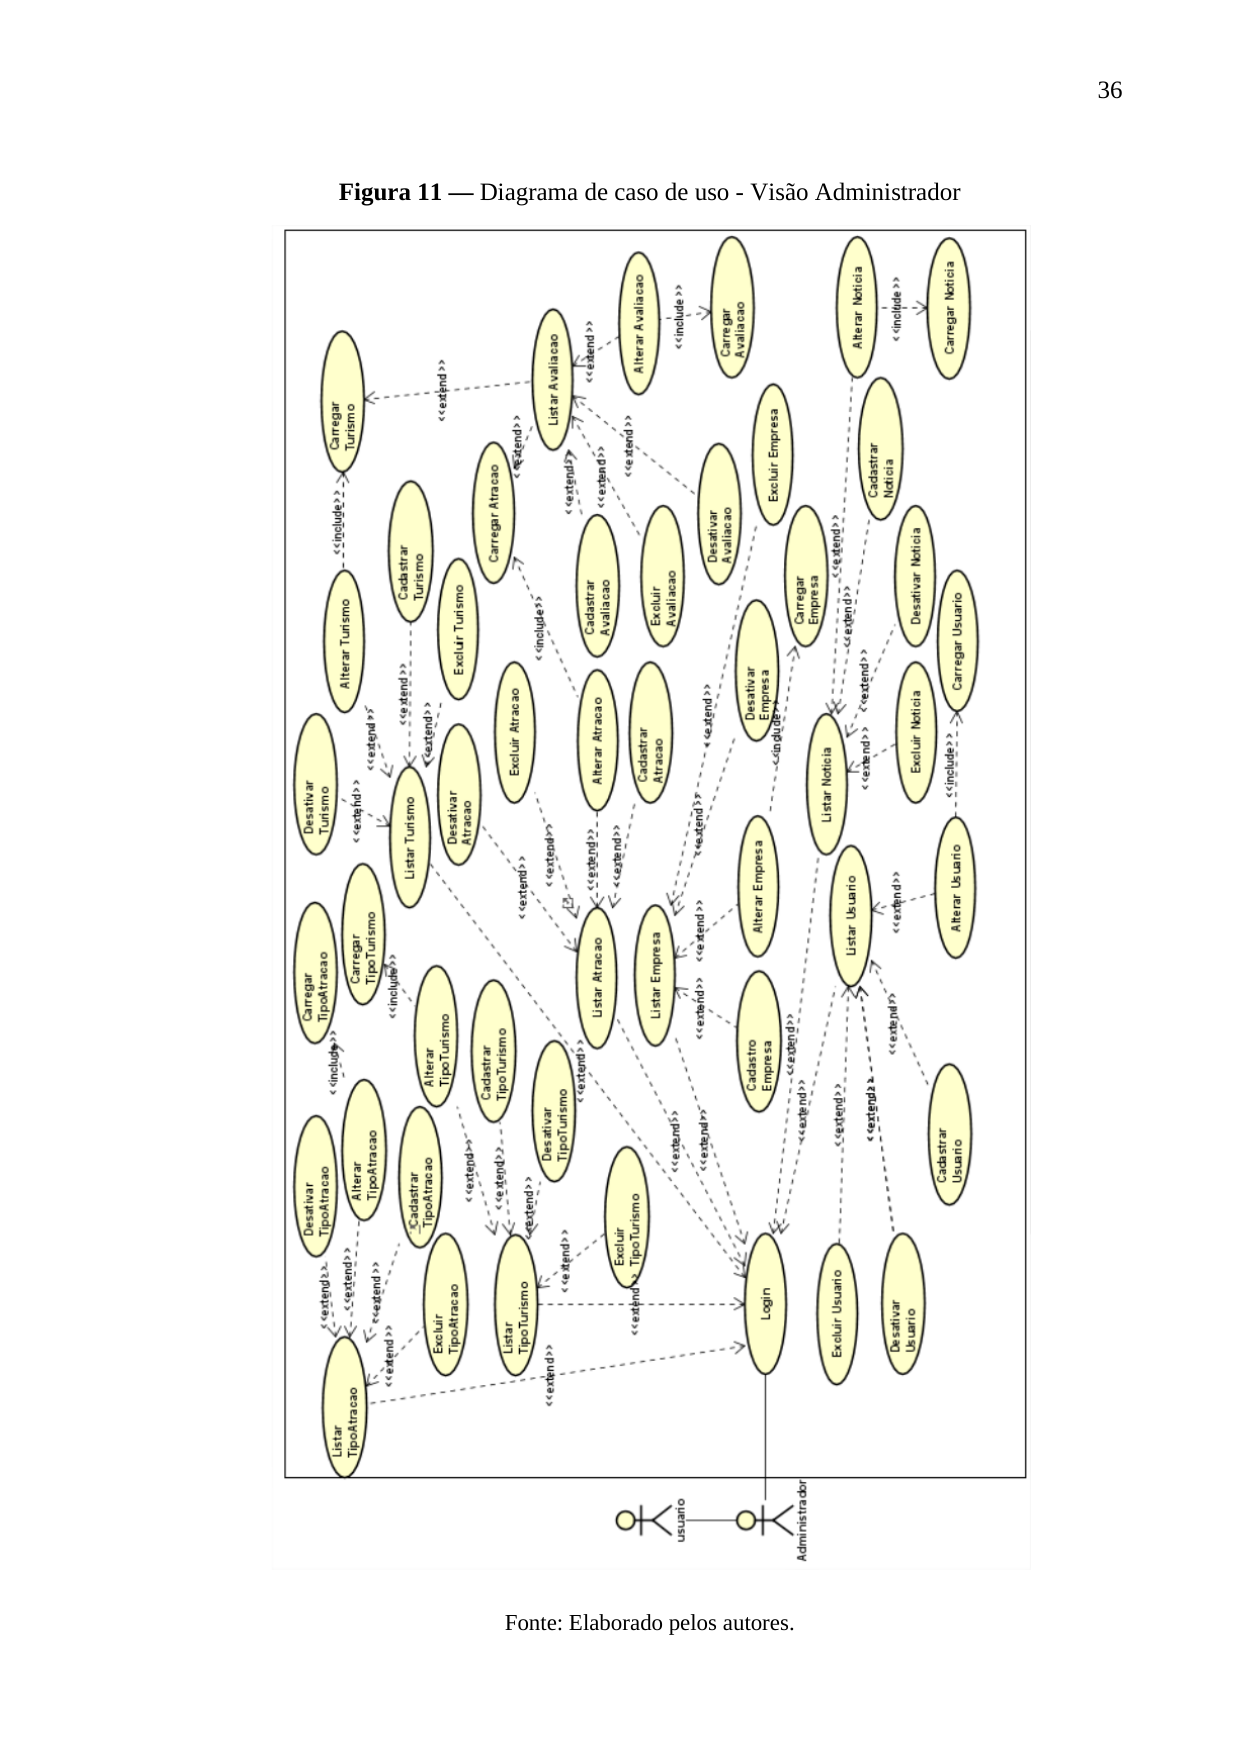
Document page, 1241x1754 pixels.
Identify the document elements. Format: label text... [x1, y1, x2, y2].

picture [272, 226, 1031, 1569]
text Fonte: Elaborado pelos autores. [177, 1609, 1122, 1636]
text Figura 11 — Diagrama de caso de uso - Visão Administrador [177, 177, 1122, 206]
